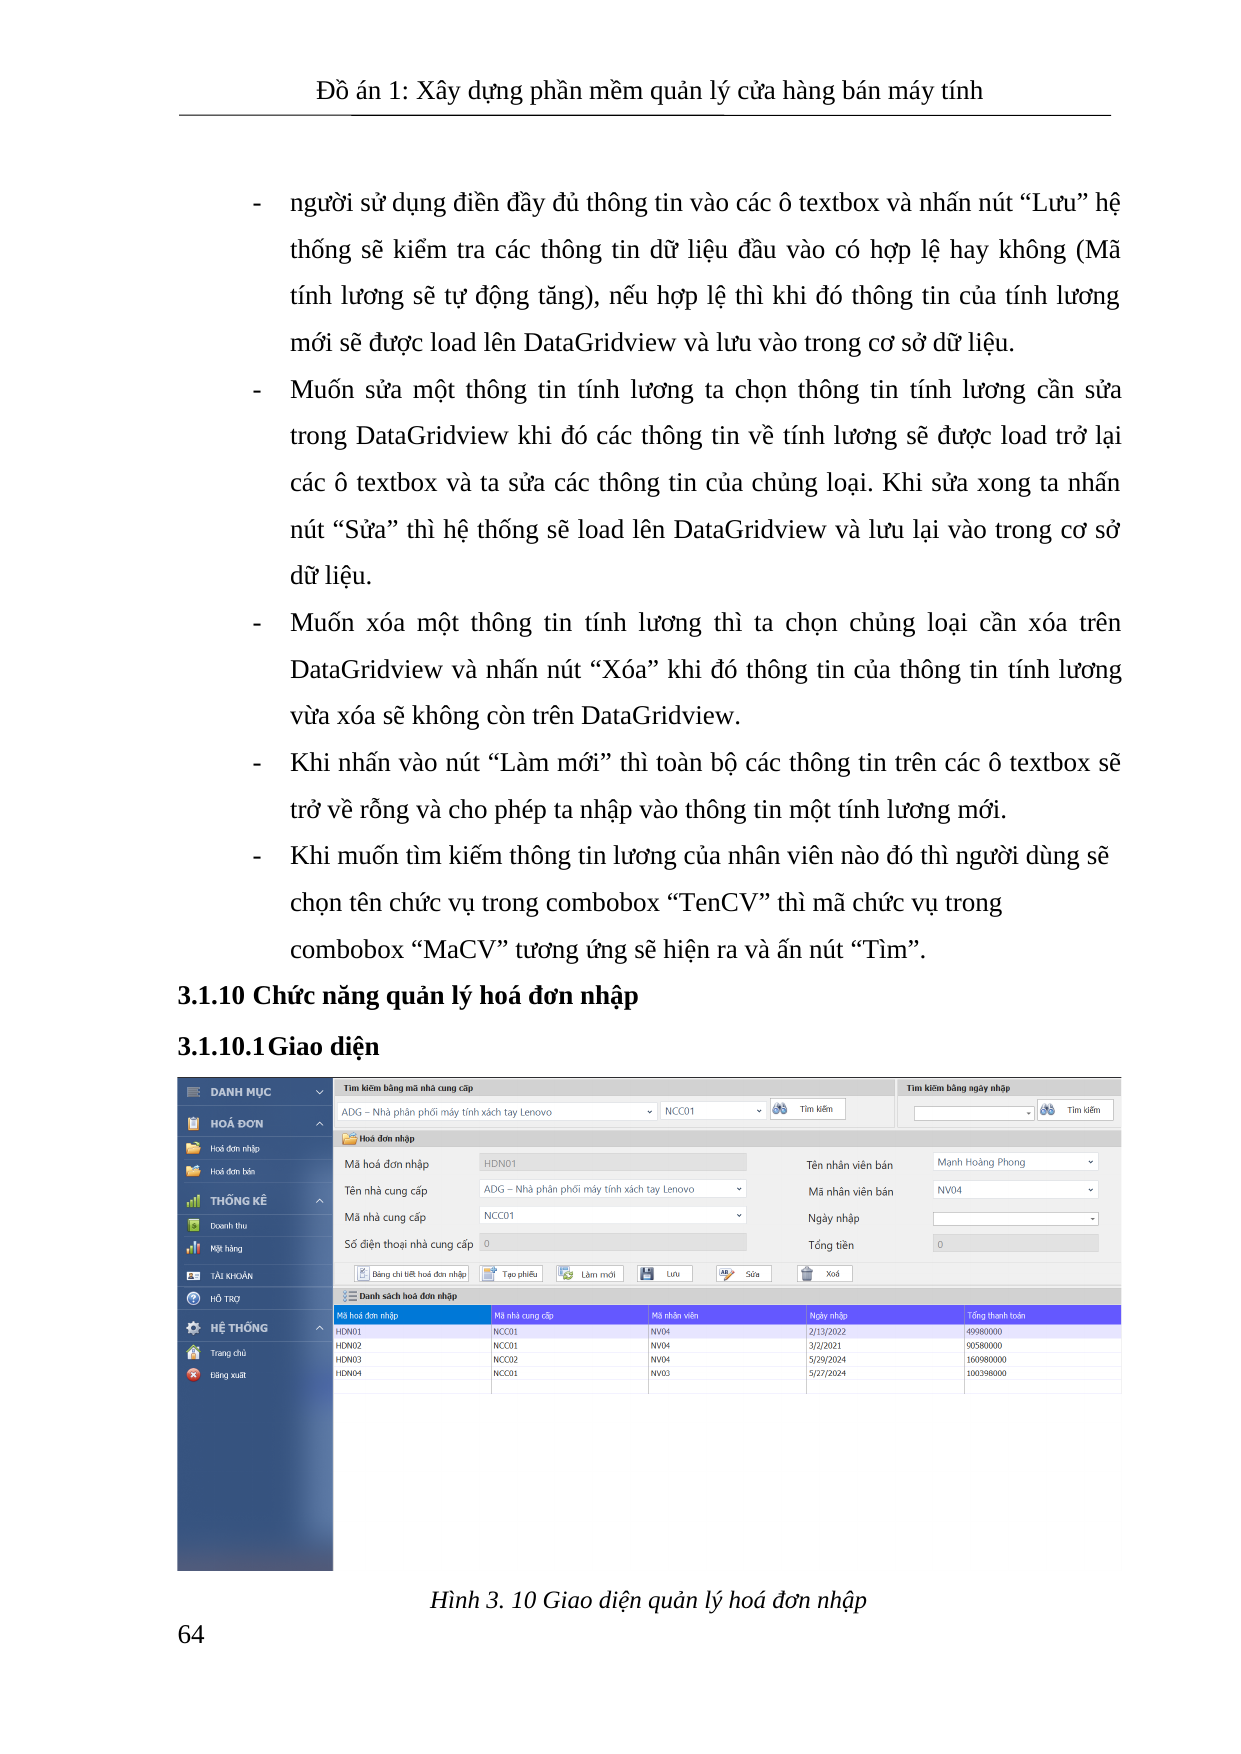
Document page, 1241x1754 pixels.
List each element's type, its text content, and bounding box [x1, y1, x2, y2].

list Muốn sửa một thông tin tính lương ta chọn thông tin tính lương cần sửa trong DataGridview khi đó các thông tin về tính lương sẽ được load trở lại các ô textbox và ta sửa các thông tin của chủng loại. Khi sửa xong ta nhấn nút “Sửa” thì hệ thống sẽ load lên DataGridview và lưu lại vào trong cơ sở dữ liệu. [252, 373, 1122, 591]
subtitle Chức năng quản lý hoá đơn nhập [177, 979, 1122, 1011]
picture [177, 1077, 1122, 1571]
subtitle Giao diện [177, 1030, 1122, 1061]
list Muốn xóa một thông tin tính lương thì ta chọn chủng loại cần xóa trên DataGridview và nhấn nút “Xóa” khi đó thông tin của thông tin tính lương vừa xóa sẽ không còn trên DataGridview. [252, 606, 1122, 731]
list Khi nhấn vào nút “Làm mới” thì toàn bộ các thông tin trên các ô textbox sẽ trở về rỗng và cho phép ta nhập vào thông tin một tính lương mới. [252, 746, 1122, 824]
list người sử dụng điền đầy đủ thông tin vào các ô textbox và nhấn nút “Lưu” hệ thống sẽ kiểm tra các thông tin dữ liệu đầu vào có hợp lệ hay không (Mã tính lương sẽ tự động tăng), nếu hợp lệ thì khi đó thông tin của tính lương mới sẽ được load lên DataGridview và lưu vào trong cơ sở dữ liệu. [252, 186, 1122, 357]
list Khi muốn tìm kiếm thông tin lương của nhân viên nào đó thì người dùng sẽ chọn tên chức vụ trong combobox “TenCV” thì mã chức vụ trong combobox “MaCV” tương ứng sẽ hiện ra và ấn nút “Tìm”. [252, 839, 1122, 964]
